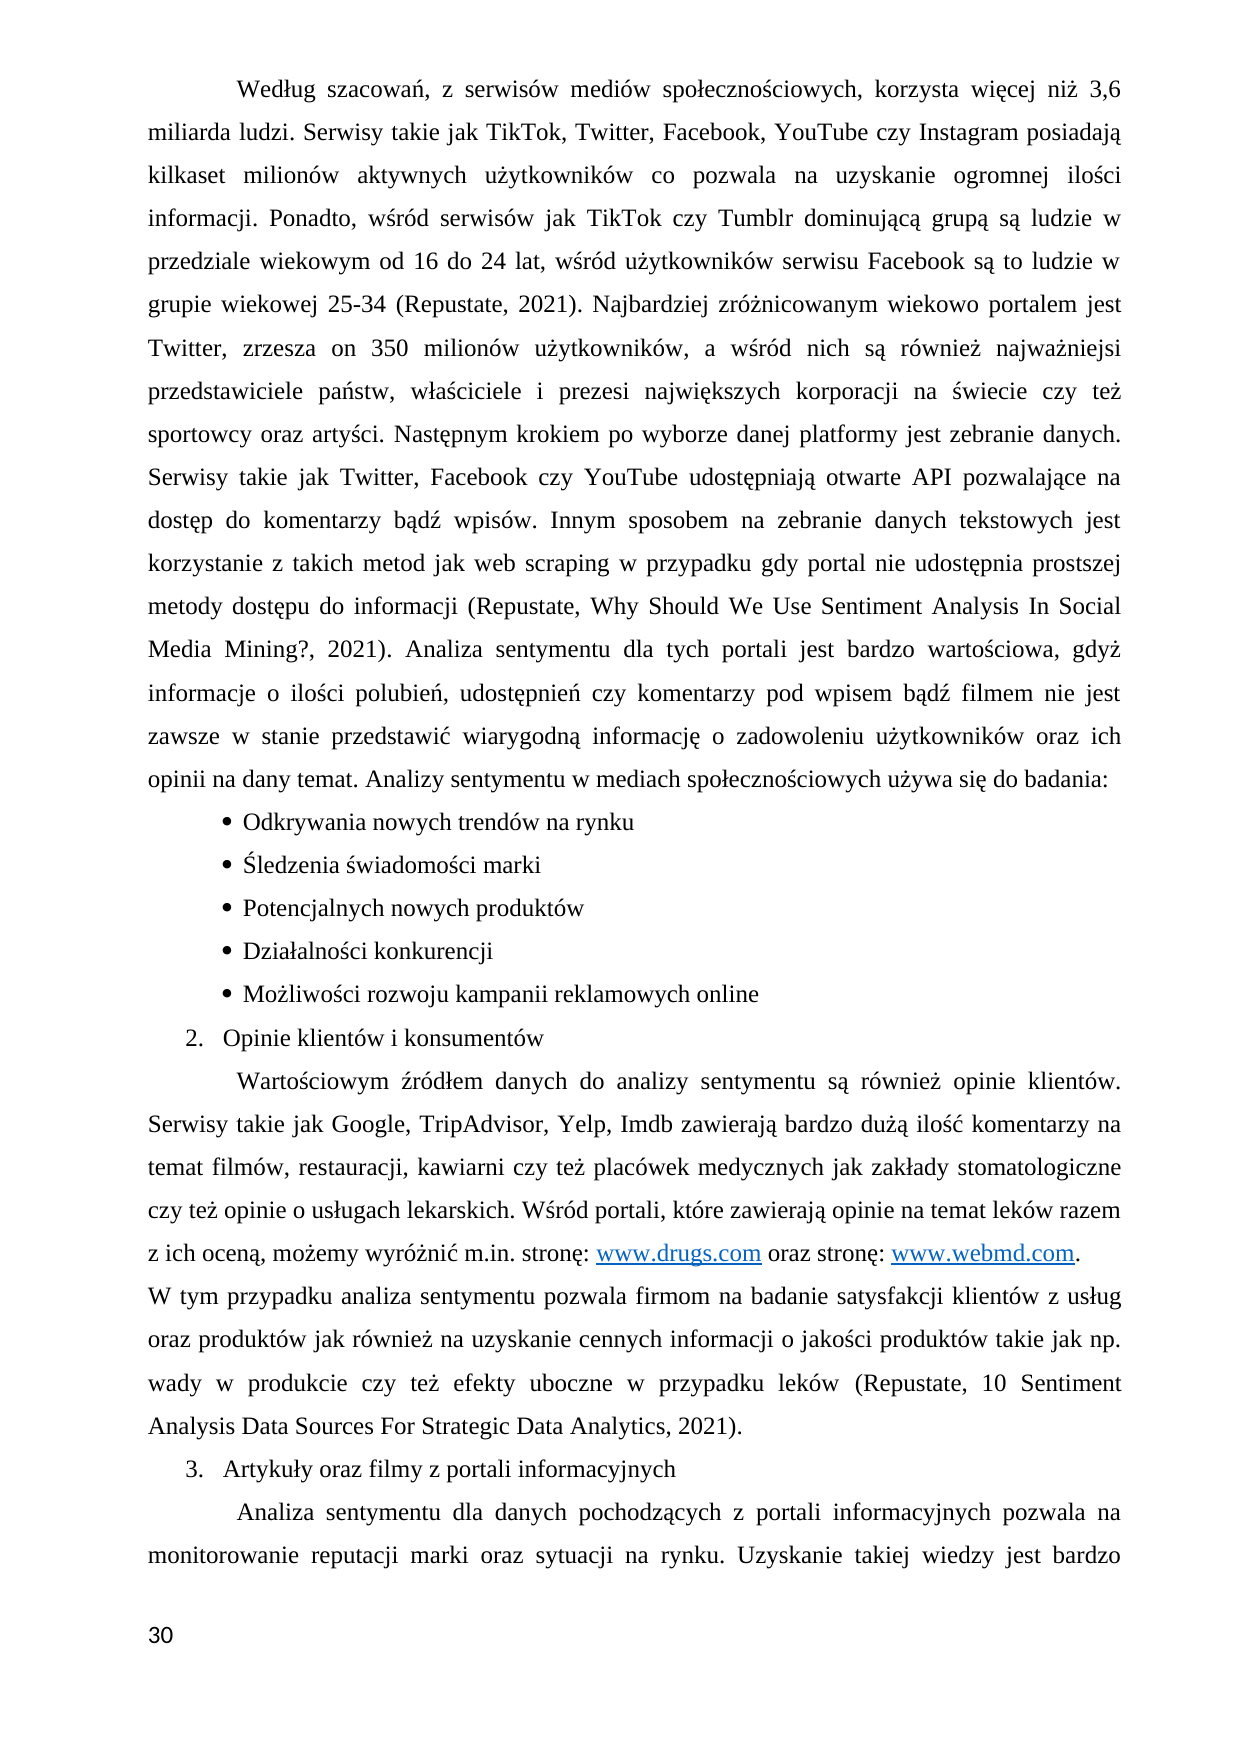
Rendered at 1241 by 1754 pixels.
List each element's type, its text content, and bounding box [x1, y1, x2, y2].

text Według szacowań, z serwisów mediów społecznościowych, korzysta więcej niż 3,6 miliarda ludzi. Serwisy takie jak TikTok, Twitter, Facebook, YouTube czy Instagram posiadają kilkaset milionów aktywnych użytkowników co pozwala na uzyskanie ogromnej ilości informacji. Ponadto, wśród serwisów jak TikTok czy Tumblr dominującą grupą są ludzie w przedziale wiekowym od 16 do 24 lat, wśród użytkowników serwisu Facebook są to ludzie w grupie wiekowej 25-34. Najbardziej zróżnicowanym wiekowo portalem jest Twitter, zrzesza on 350 milionów użytkowników, a wśród nich są również najważniejsi przedstawiciele państw, właściciele i prezesi największych korporacji na świecie czy też sportowcy oraz artyści. Następnym krokiem po wyborze danej platformy jest zebranie danych. Serwisy takie jak Twitter, Facebook czy YouTube udostępniają otwarte API pozwalające na dostęp do komentarzy bądź wpisów. Innym sposobem na zebranie danych tekstowych jest korzystanie z takich metod jak web scraping w przypadku gdy portal nie udostępnia prostszej metody dostępu do informacji. Analiza sentymentu dla tych portali jest bardzo wartościowa, gdyż informacje o ilości polubień, udostępnień czy komentarzy pod wpisem bądź filmem nie jest zawsze w stanie przedstawić wiarygodną informację o zadowoleniu użytkowników oraz ich opinii na dany temat. Analizy sentymentu w mediach społecznościowych używa się do badania: [148, 74, 1122, 793]
text Wartościowym źródłem danych do analizy sentymentu są również opinie klientów. Serwisy takie jak Google, TripAdvisor, Yelp, Imdb zawierają bardzo dużą ilość komentarzy na temat filmów, restauracji, kawiarni czy też placówek medycznych jak zakłady stomatologiczne czy też opinie o usługach lekarskich. Wśród portali, które zawierają opinie na temat leków razem z ich oceną, możemy wyróżnić m.in. stronę: www.drugs.com oraz stronę: www.webmd.com. [148, 1066, 1122, 1267]
list Potencjalnych nowych produktów [223, 893, 1122, 922]
list Opinie klientów i konsumentów [185, 1023, 1122, 1051]
list Odkrywania nowych trendów na rynku [223, 807, 1122, 836]
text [148, 1497, 1122, 1569]
list Artykuły oraz filmy z portali informacyjnych [185, 1454, 1122, 1483]
list Działalności konkurencji [223, 936, 1122, 965]
text W tym przypadku analiza sentymentu pozwala firmom na badanie satysfakcji klientów z usług oraz produktów jak również na uzyskanie cennych informacji o jakości produktów takie jak np. wady w produkcie czy też efekty uboczne w przypadku leków. [148, 1281, 1122, 1439]
list Śledzenia świadomości marki [223, 850, 1122, 879]
list Możliwości rozwoju kampanii reklamowych online [223, 979, 1122, 1008]
